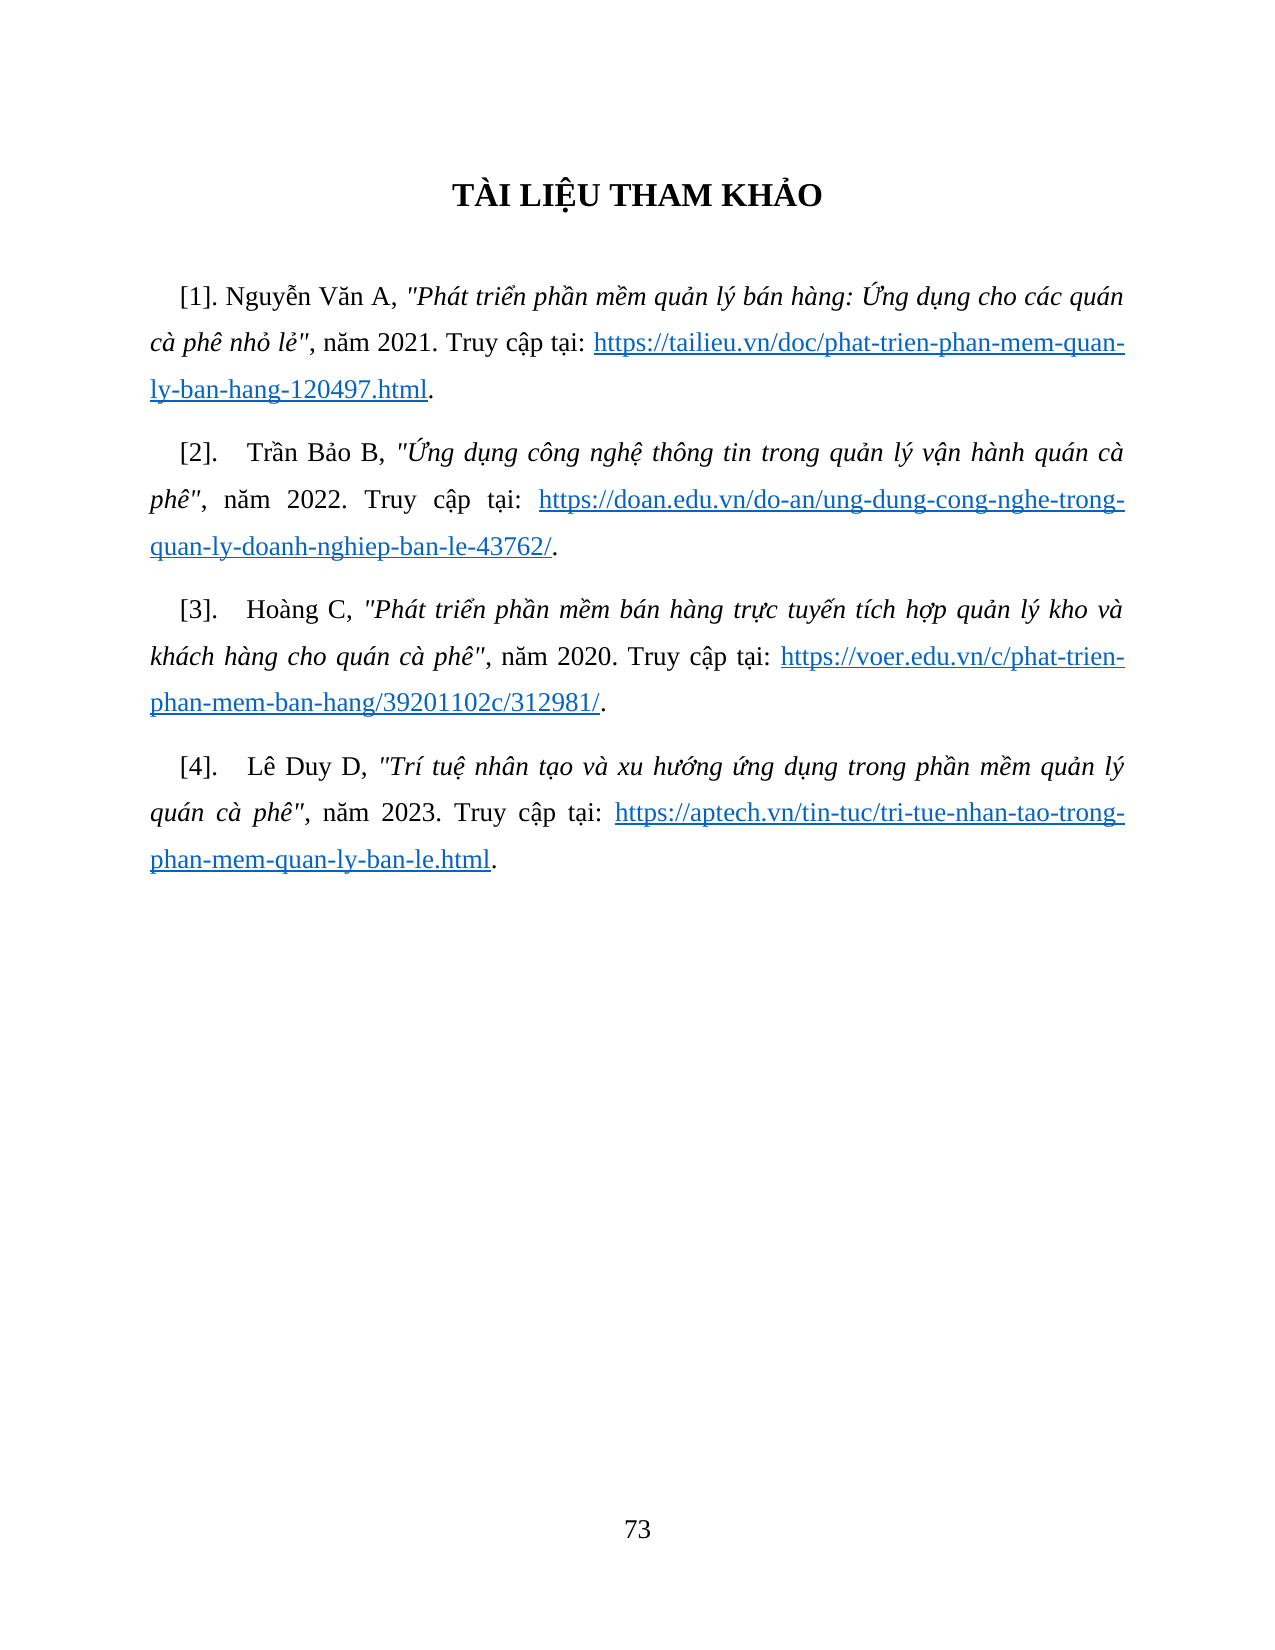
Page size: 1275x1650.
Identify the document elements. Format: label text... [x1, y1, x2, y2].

text [2]. Trần Bảo B, "Ứng dụng công nghệ thông tin trong quản lý vận hành quán cà phê", năm 2022. Truy cập tại: https://doan.edu.vn/do-an/ung-dung-cong-nghe-trong-quan-ly-doanh-nghiep-ban-le-43762/. [150, 436, 1125, 561]
text [3]. Hoàng C, "Phát triển phần mềm bán hàng trực tuyến tích hợp quản lý kho và khách hàng cho quán cà phê", năm 2020. Truy cập tại: https://voer.edu.vn/c/phat-trien-phan-mem-ban-hang/39201102c/312981/. [150, 593, 1125, 717]
text [1]. Nguyễn Văn A, "Phát triển phần mềm quản lý bán hàng: Ứng dụng cho các quán cà phê nhỏ lẻ", năm 2021. Truy cập tại: https://tailieu.vn/doc/phat-trien-phan-mem-quan-ly-ban-hang-120497.html. [150, 280, 1125, 404]
subtitle TÀI LIỆU THAM KHẢO [150, 175, 1125, 213]
text [4]. Lê Duy D, "Trí tuệ nhân tạo và xu hướng ứng dụng trong phần mềm quản lý quán cà phê", năm 2023. Truy cập tại: https://aptech.vn/tin-tuc/tri-tue-nhan-tao-trong-phan-mem-quan-ly-ban-le.html. [150, 750, 1125, 874]
